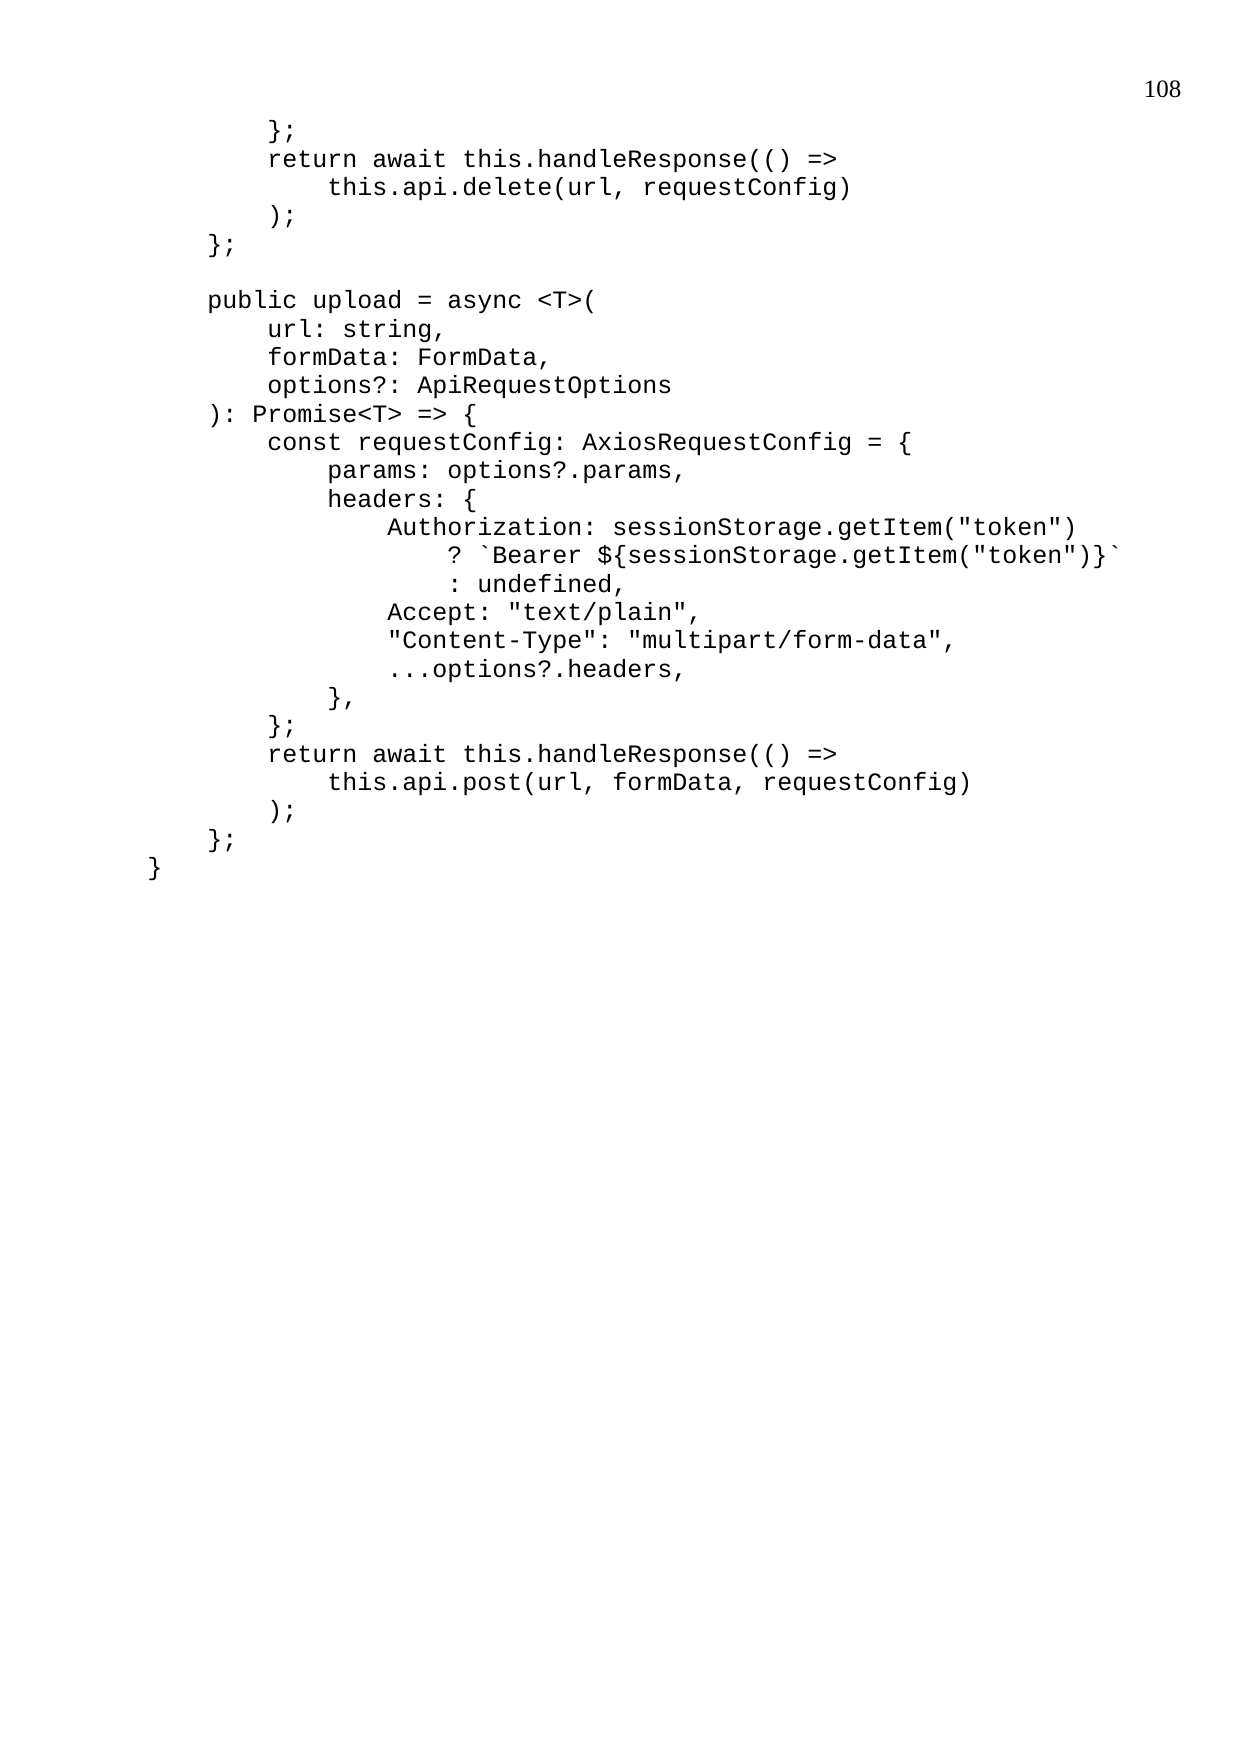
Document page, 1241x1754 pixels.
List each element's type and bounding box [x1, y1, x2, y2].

table_header [136, 118, 1180, 883]
